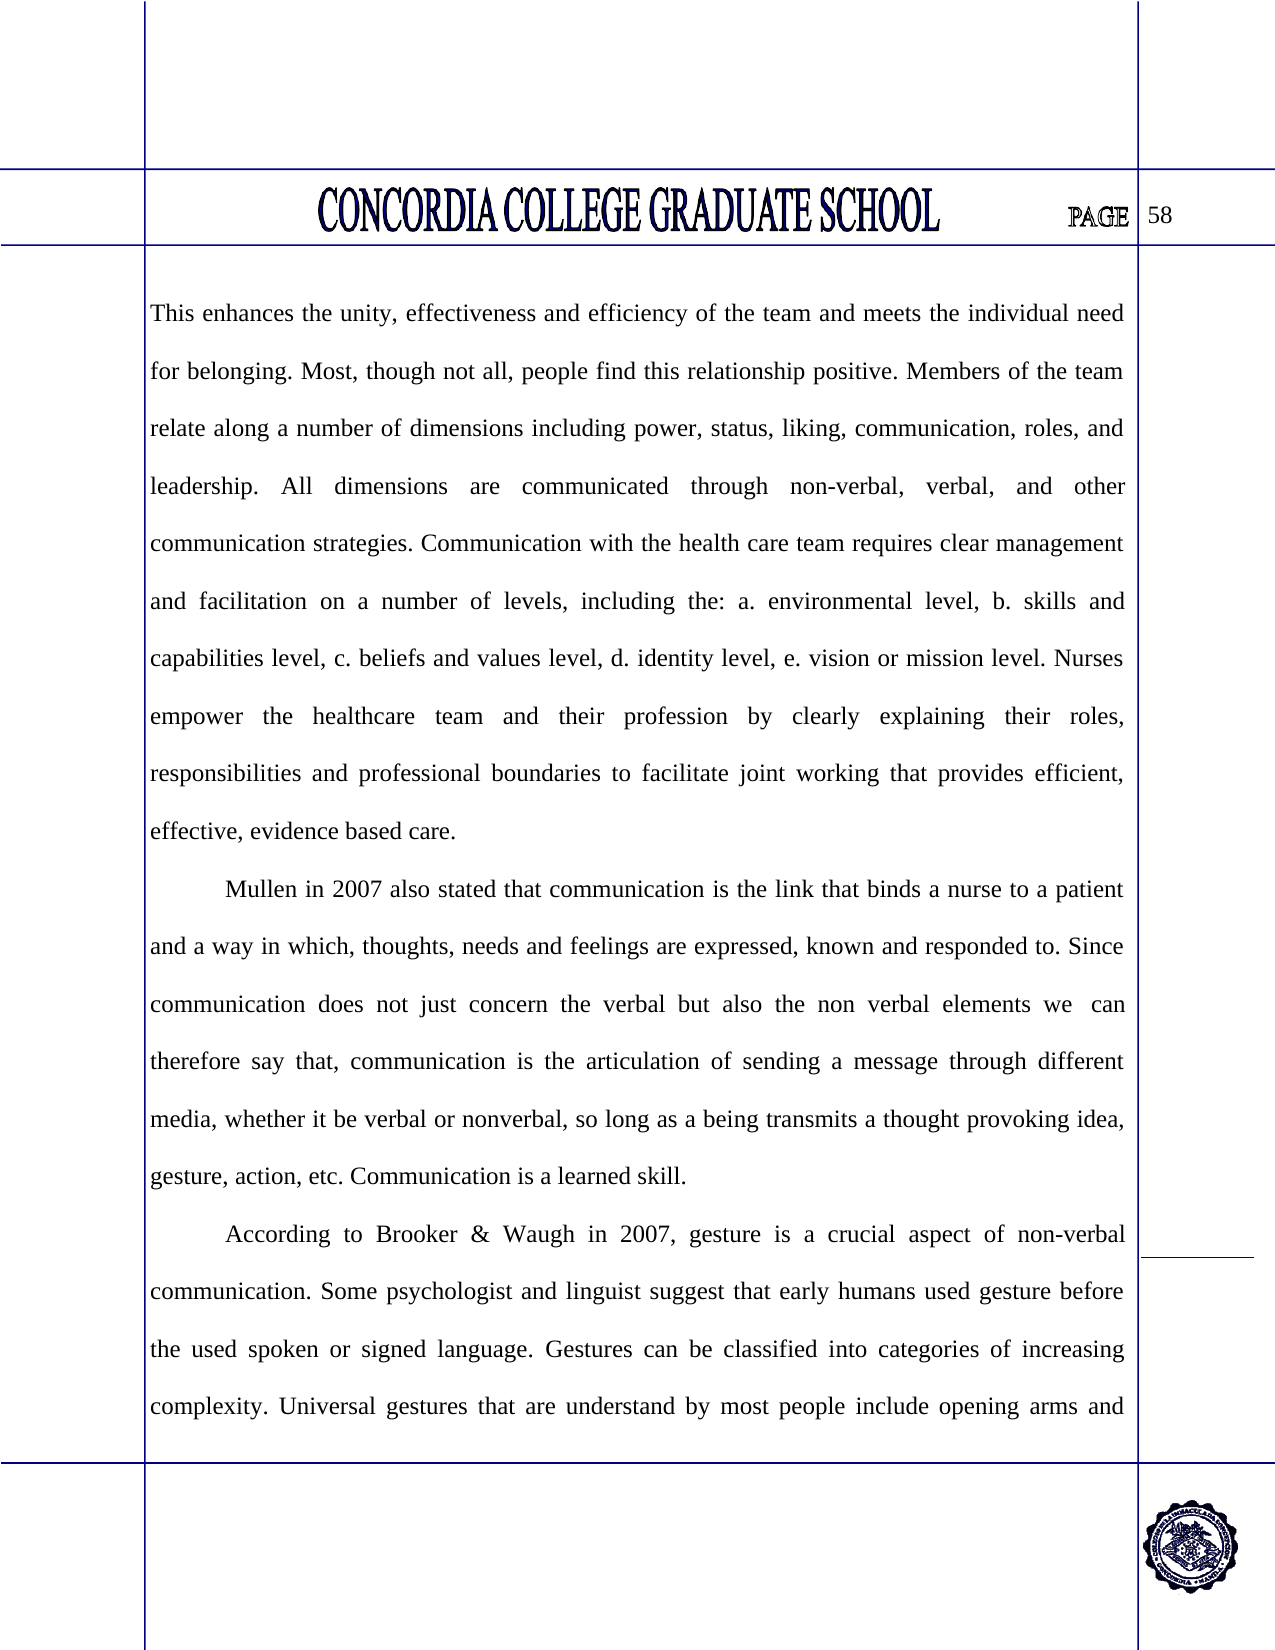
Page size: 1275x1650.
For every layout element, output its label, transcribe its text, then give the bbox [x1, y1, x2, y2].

text This enhances the unity, effectiveness and efficiency of the team and meets the individual need for belonging. Most, though not all, people find this relationship positive. Members of the team relate along a number of dimensions including power, status, liking, communication, roles, and leadership. All dimensions are communicated through non-verbal, verbal, and other communication strategies. Communication with the health care team requires clear management and facilitation on a number of levels, including the: a. environmental level, b. skills and capabilities level, c. beliefs and values level, d. identity level, e. vision or mission level. Nurses empower the healthcare team and their profession by clearly explaining their roles, responsibilities and professional boundaries to facilitate joint working that provides efficient, effective, evidence based care. [150, 298, 1125, 845]
picture [1143, 1500, 1238, 1595]
text Mullen in 2007 also stated that communication is the link that binds a nurse to a patient and a way in which, thoughts, needs and feelings are expressed, known and responded to. Since communication does not just concern the verbal but also the non verbal elements we can therefore say that, communication is the articulation of sending a message through different media, whether it be verbal or nonverbal, so long as a being transmits a thought provoking idea, gesture, action, etc. Communication is a learned skill. [150, 874, 1126, 1190]
picture [1068, 206, 1129, 227]
text According to Brooker & Waugh in 2007, gesture is a crucial aspect of non-verbal communication. Some psychologist and linguist suggest that early humans used gesture before the used spoken or signed language. Gestures can be classified into categories of increasing complexity. Universal gestures that are understand by most people include opening arms and [150, 1219, 1125, 1420]
picture [318, 187, 940, 232]
